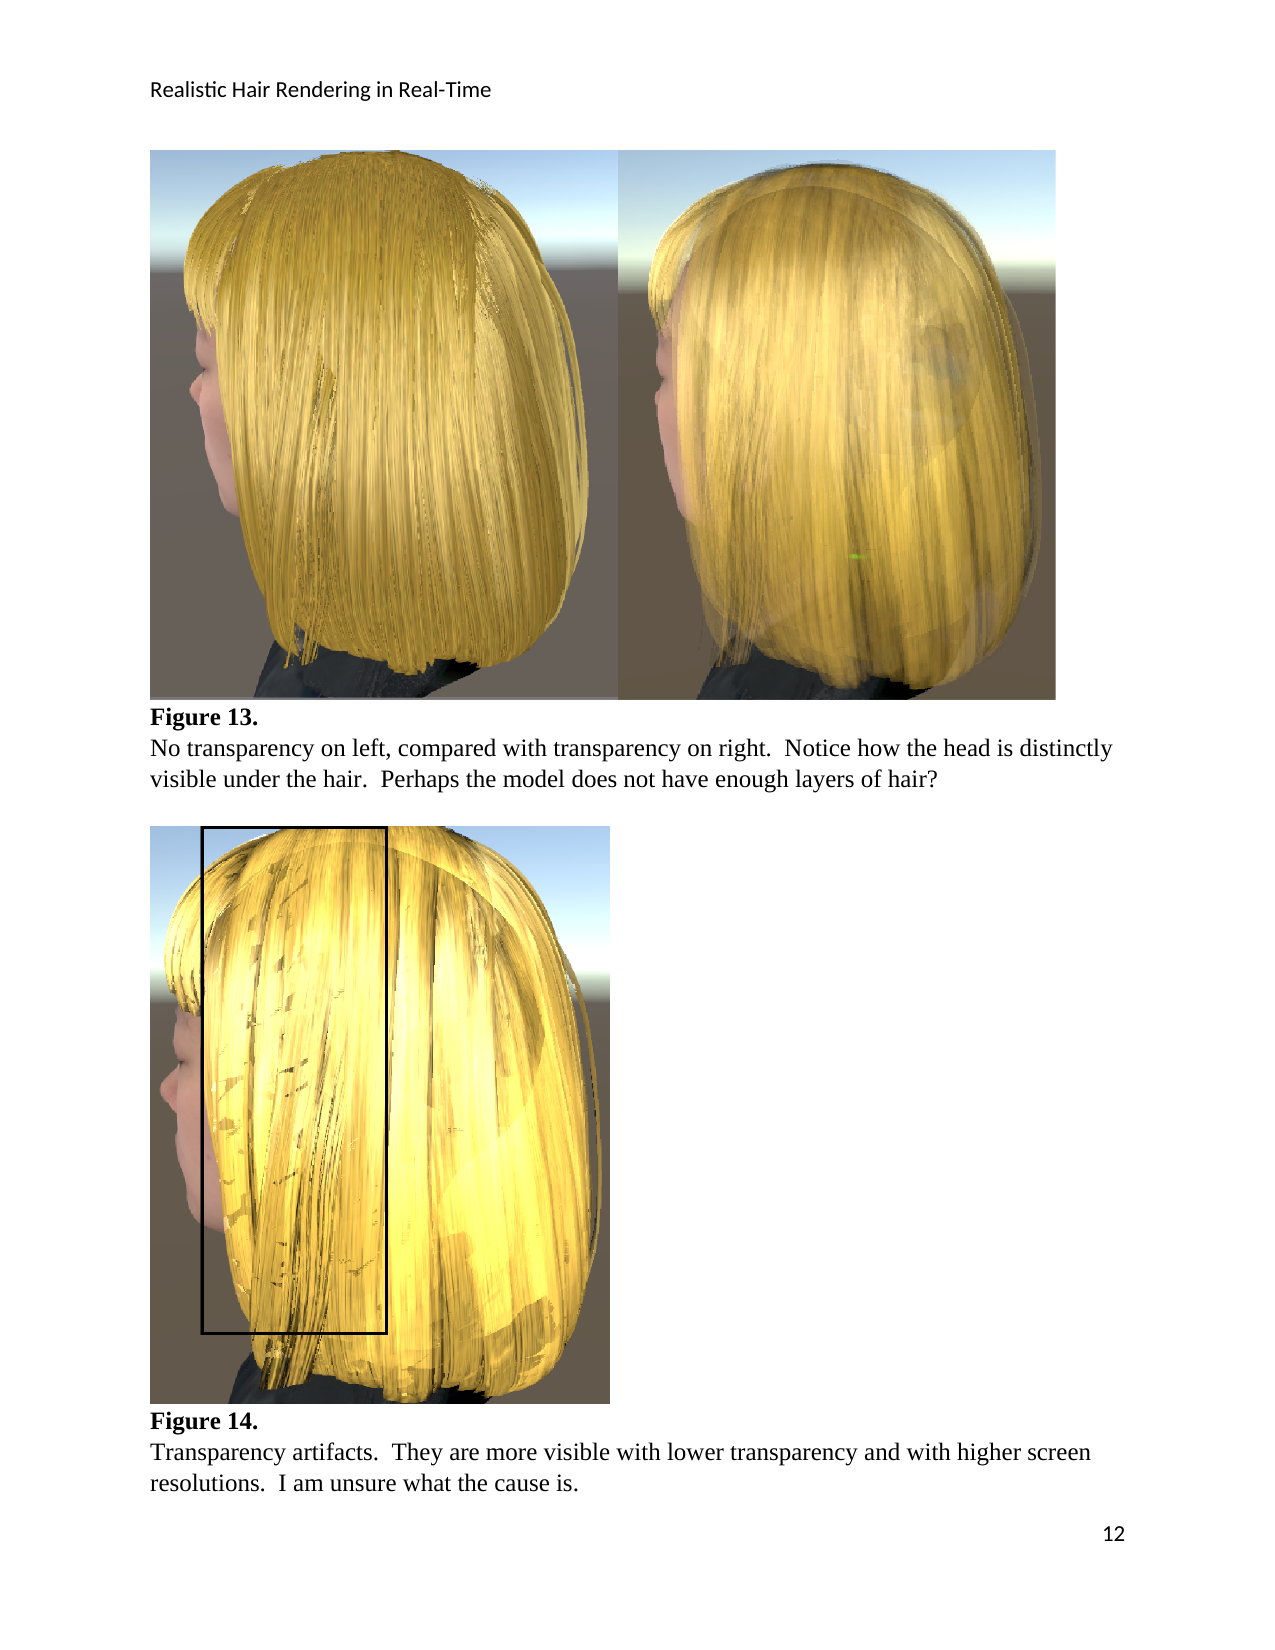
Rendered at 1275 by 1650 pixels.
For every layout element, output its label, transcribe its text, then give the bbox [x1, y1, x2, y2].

text Figure 14. [150, 1406, 1125, 1435]
picture [150, 826, 610, 1404]
picture [150, 150, 1056, 700]
text No transparency on left, compared with transparency on right. Notice how the head is distinctly visible under the hair. Perhaps the model does not have enough layers of hair? [150, 733, 1125, 793]
text Transparency artifacts. They are more visible with lower transparency and with higher screen resolutions. I am unsure what the cause is. [150, 1437, 1125, 1497]
text Figure 13. [150, 702, 1125, 731]
